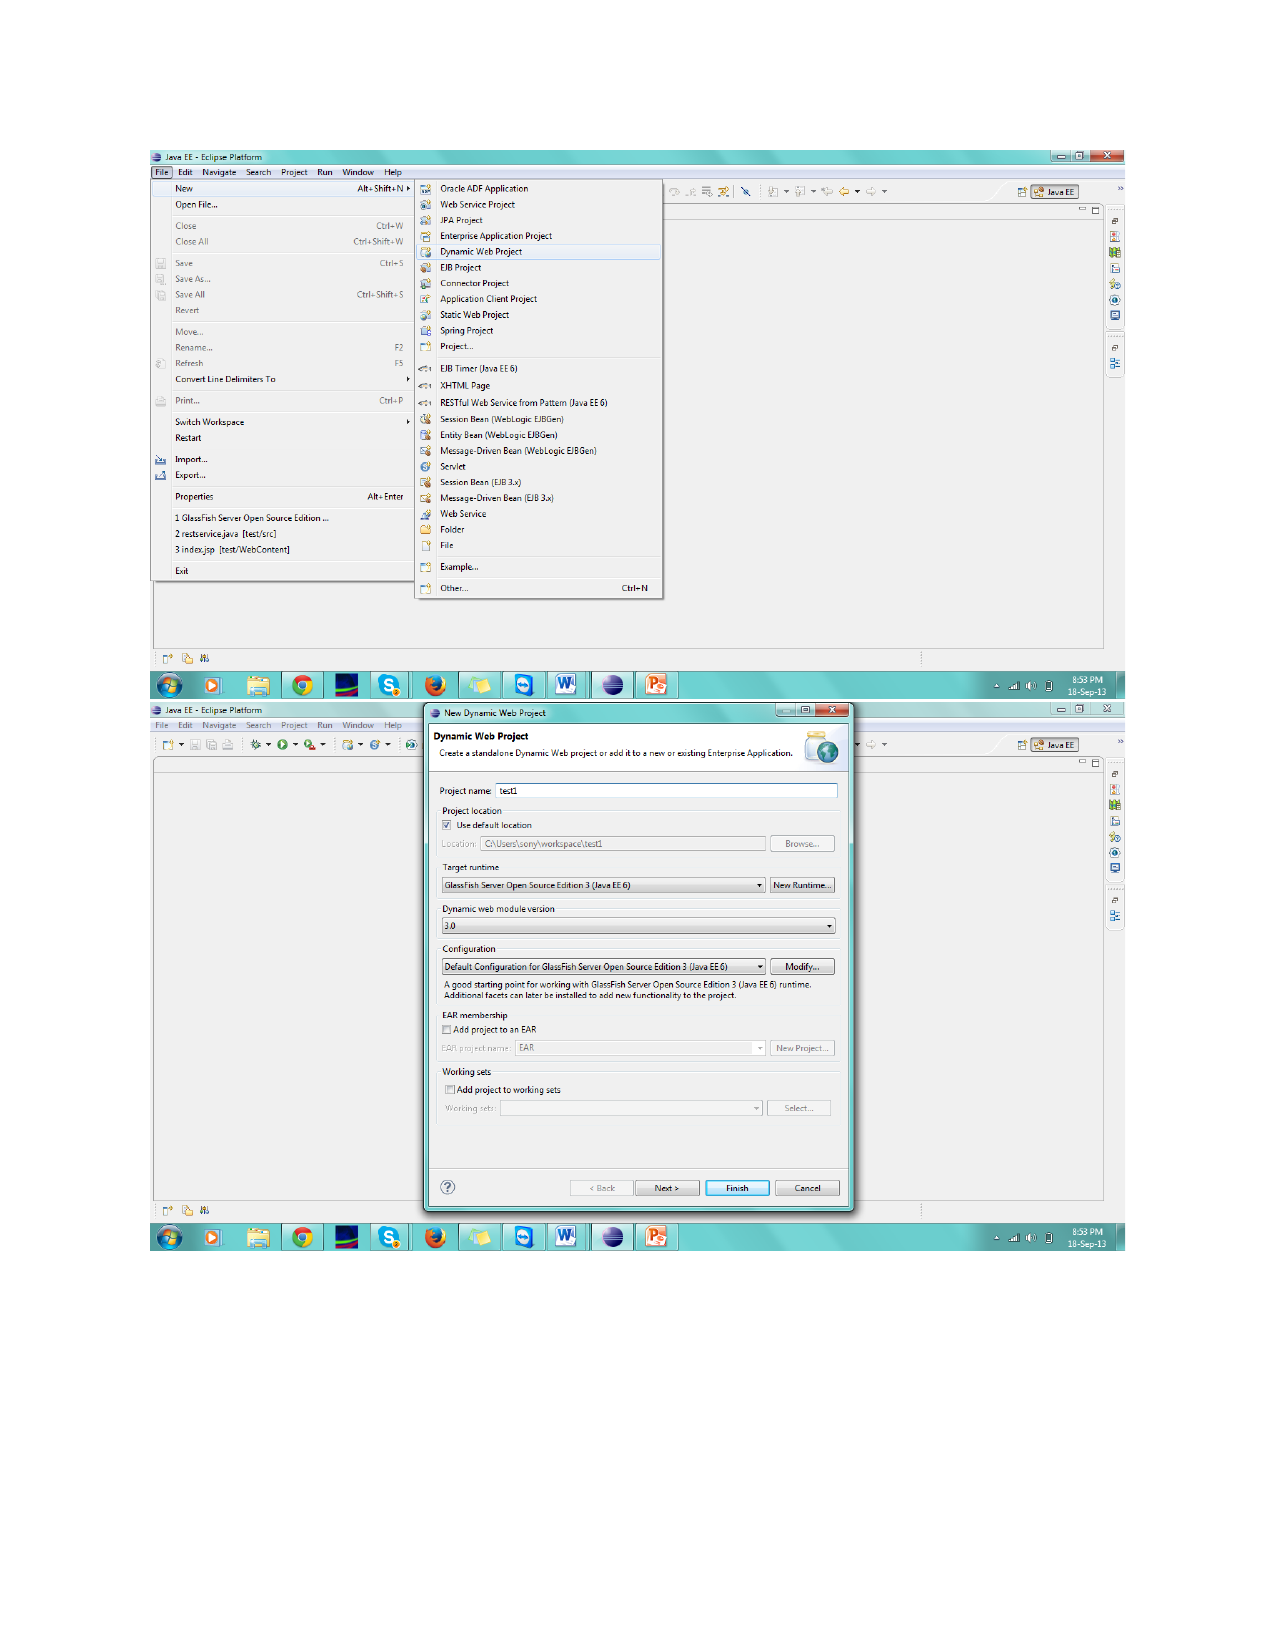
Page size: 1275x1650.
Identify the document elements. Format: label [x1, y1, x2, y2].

picture [150, 702, 1125, 1251]
picture [150, 150, 1125, 699]
